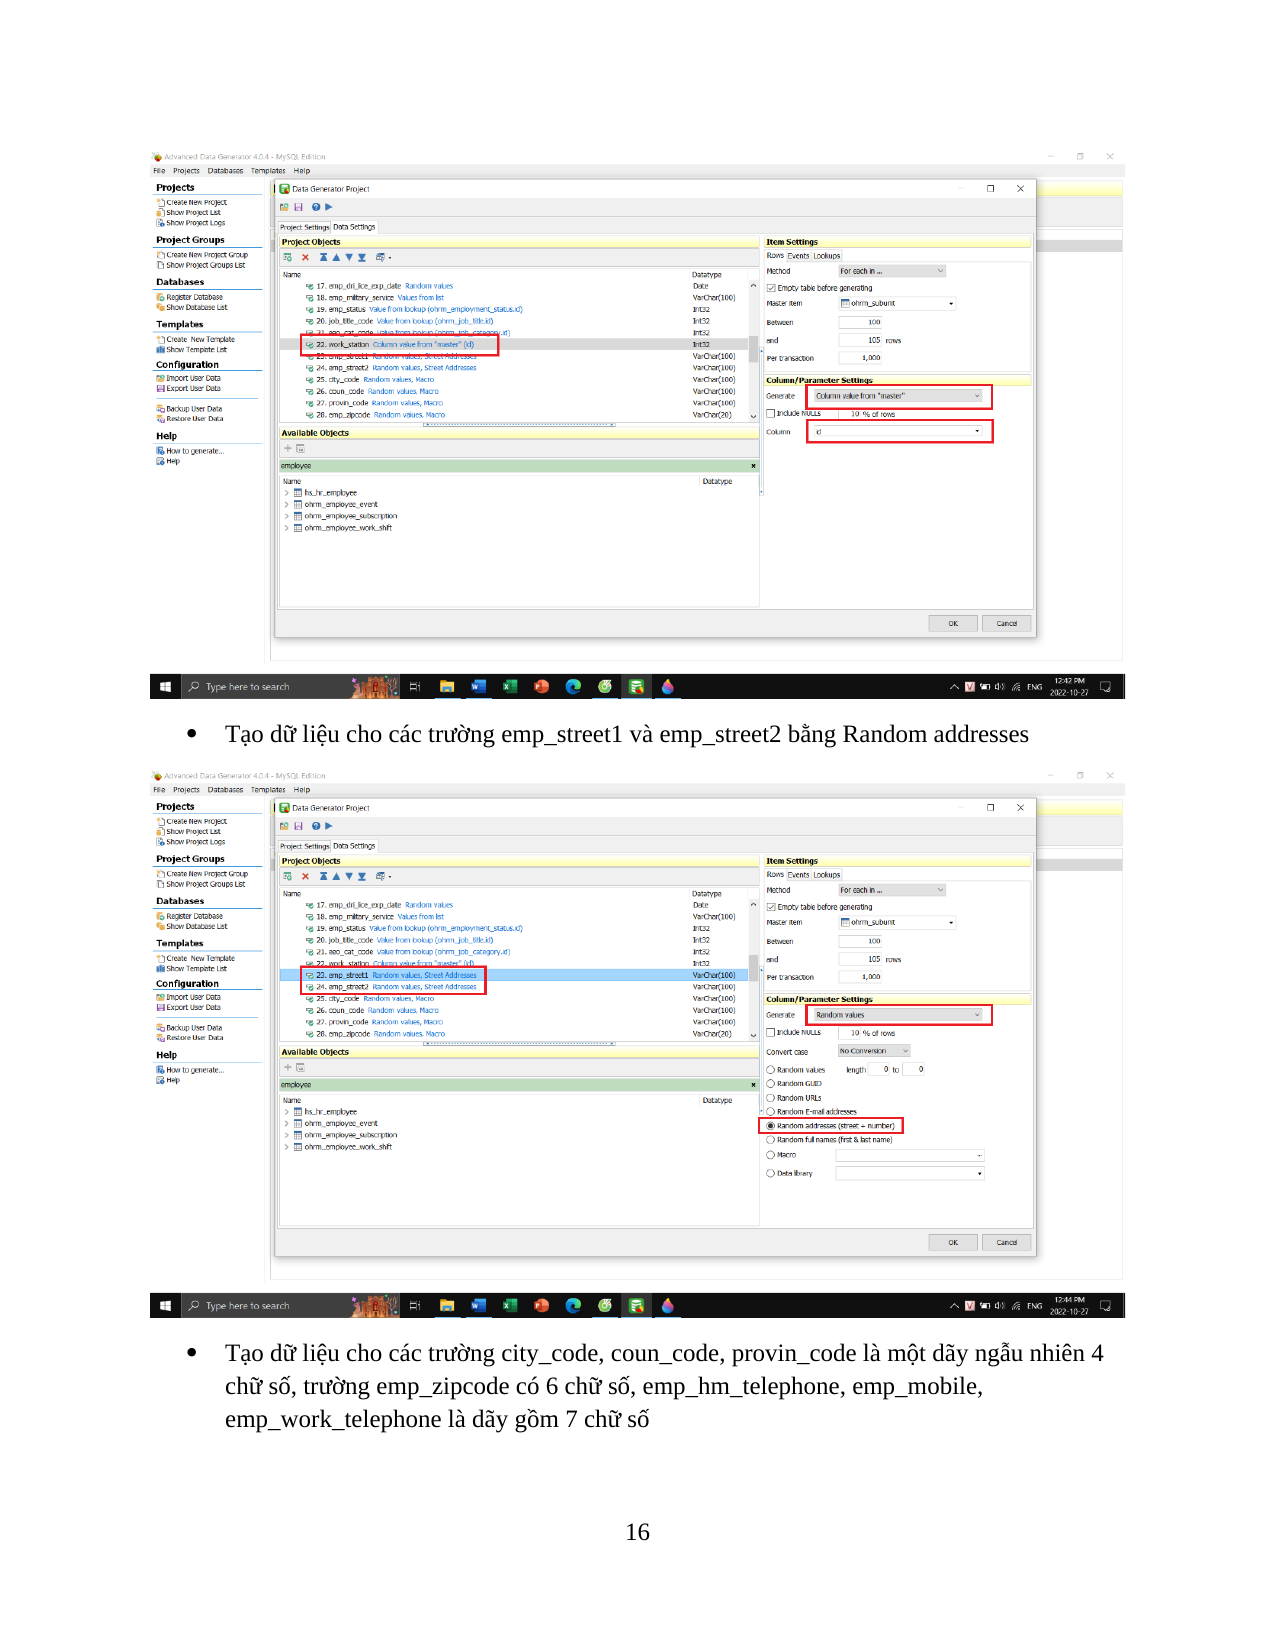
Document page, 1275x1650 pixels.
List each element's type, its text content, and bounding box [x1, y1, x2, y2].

list Tạo dữ liệu cho các trường city_code, coun_code, provin_code là một dãy ngẫu nhiên 4 chữ số, trường emp_zipcode có 6 chữ số, emp_hm_telephone, emp_mobile, emp_work_telephone là dãy gồm 7 chữ số [187, 1338, 1125, 1433]
list Tạo dữ liệu cho các trường emp_street1 và emp_street2 bằng Random addresses [187, 719, 1125, 748]
picture [150, 769, 1125, 1318]
picture [150, 150, 1125, 699]
